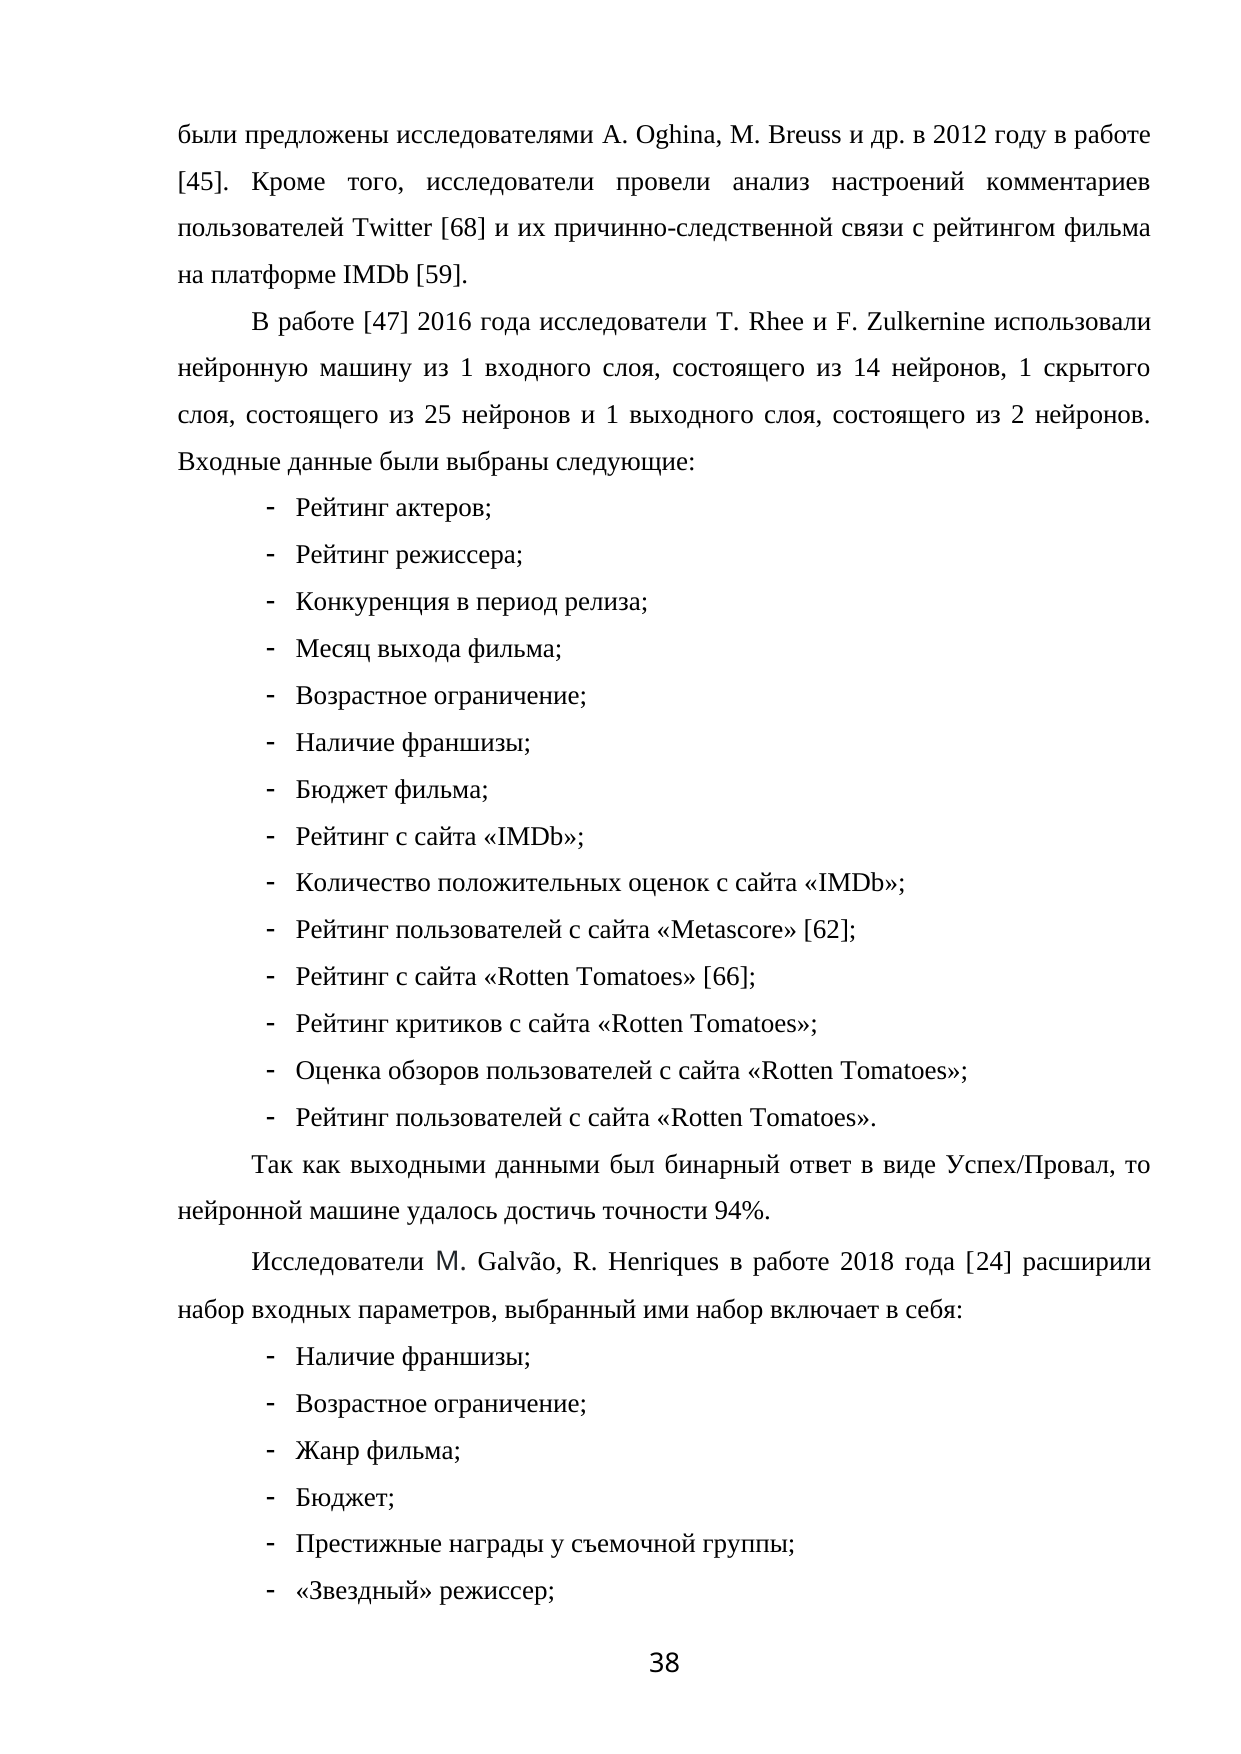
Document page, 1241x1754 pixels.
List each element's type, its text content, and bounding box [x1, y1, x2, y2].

list Рейтинг пользователей с сайта «Rotten Tomatoes». [266, 1101, 1152, 1132]
list «Звездный» режиссер; [266, 1574, 1152, 1606]
list Престижные награды у съемочной группы; [266, 1528, 1152, 1559]
list Рейтинг критиков с сайта «Rotten Tomatoes»; [266, 1007, 1152, 1038]
text Так как выходными данными был бинарный ответ в виде Успех/Провал, то нейронной машине удалось достичь точности 94%. [177, 1148, 1152, 1226]
list Рейтинг актеров; [266, 491, 1152, 523]
list Бюджет фильма; [266, 773, 1152, 804]
list Жанр фильма; [266, 1434, 1152, 1465]
text В работе [47] 2016 года исследователи T. Rhee и F. Zulkernine использовали нейронную машину из 1 входного слоя, состоящего из 14 нейронов, 1 скрытого слоя, состоящего из 25 нейронов и 1 выходного слоя, состоящего из 2 нейронов. Входные данные были выбраны следующие: [177, 305, 1152, 476]
list Оценка обзоров пользователей с сайта «Rotten Tomatoes»; [266, 1054, 1152, 1085]
list Рейтинг с сайта «Rotten Tomatoes» [66]; [266, 960, 1152, 991]
list Количество положительных оценок с сайта «IMDb»; [266, 866, 1152, 898]
list Рейтинг пользователей с сайта «Metascore» [62]; [266, 913, 1152, 944]
list Месяц выхода фильма; [266, 632, 1152, 663]
list Наличие франшизы; [266, 726, 1152, 757]
list Возрастное ограничение; [266, 1387, 1152, 1418]
list Конкуренция в период релиза; [266, 585, 1152, 616]
list Рейтинг режиссера; [266, 538, 1152, 569]
text Исследователи M. Galvão, R. Henriques в работе 2018 года [24] расширили набор входных параметров, выбранный ими набор включает в себя: [177, 1241, 1152, 1324]
list Рейтинг с сайта «IMDb»; [266, 819, 1152, 851]
list Бюджет; [266, 1481, 1152, 1512]
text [177, 118, 1152, 289]
list Наличие франшизы; [266, 1340, 1152, 1371]
list Возрастное ограничение; [266, 679, 1152, 710]
